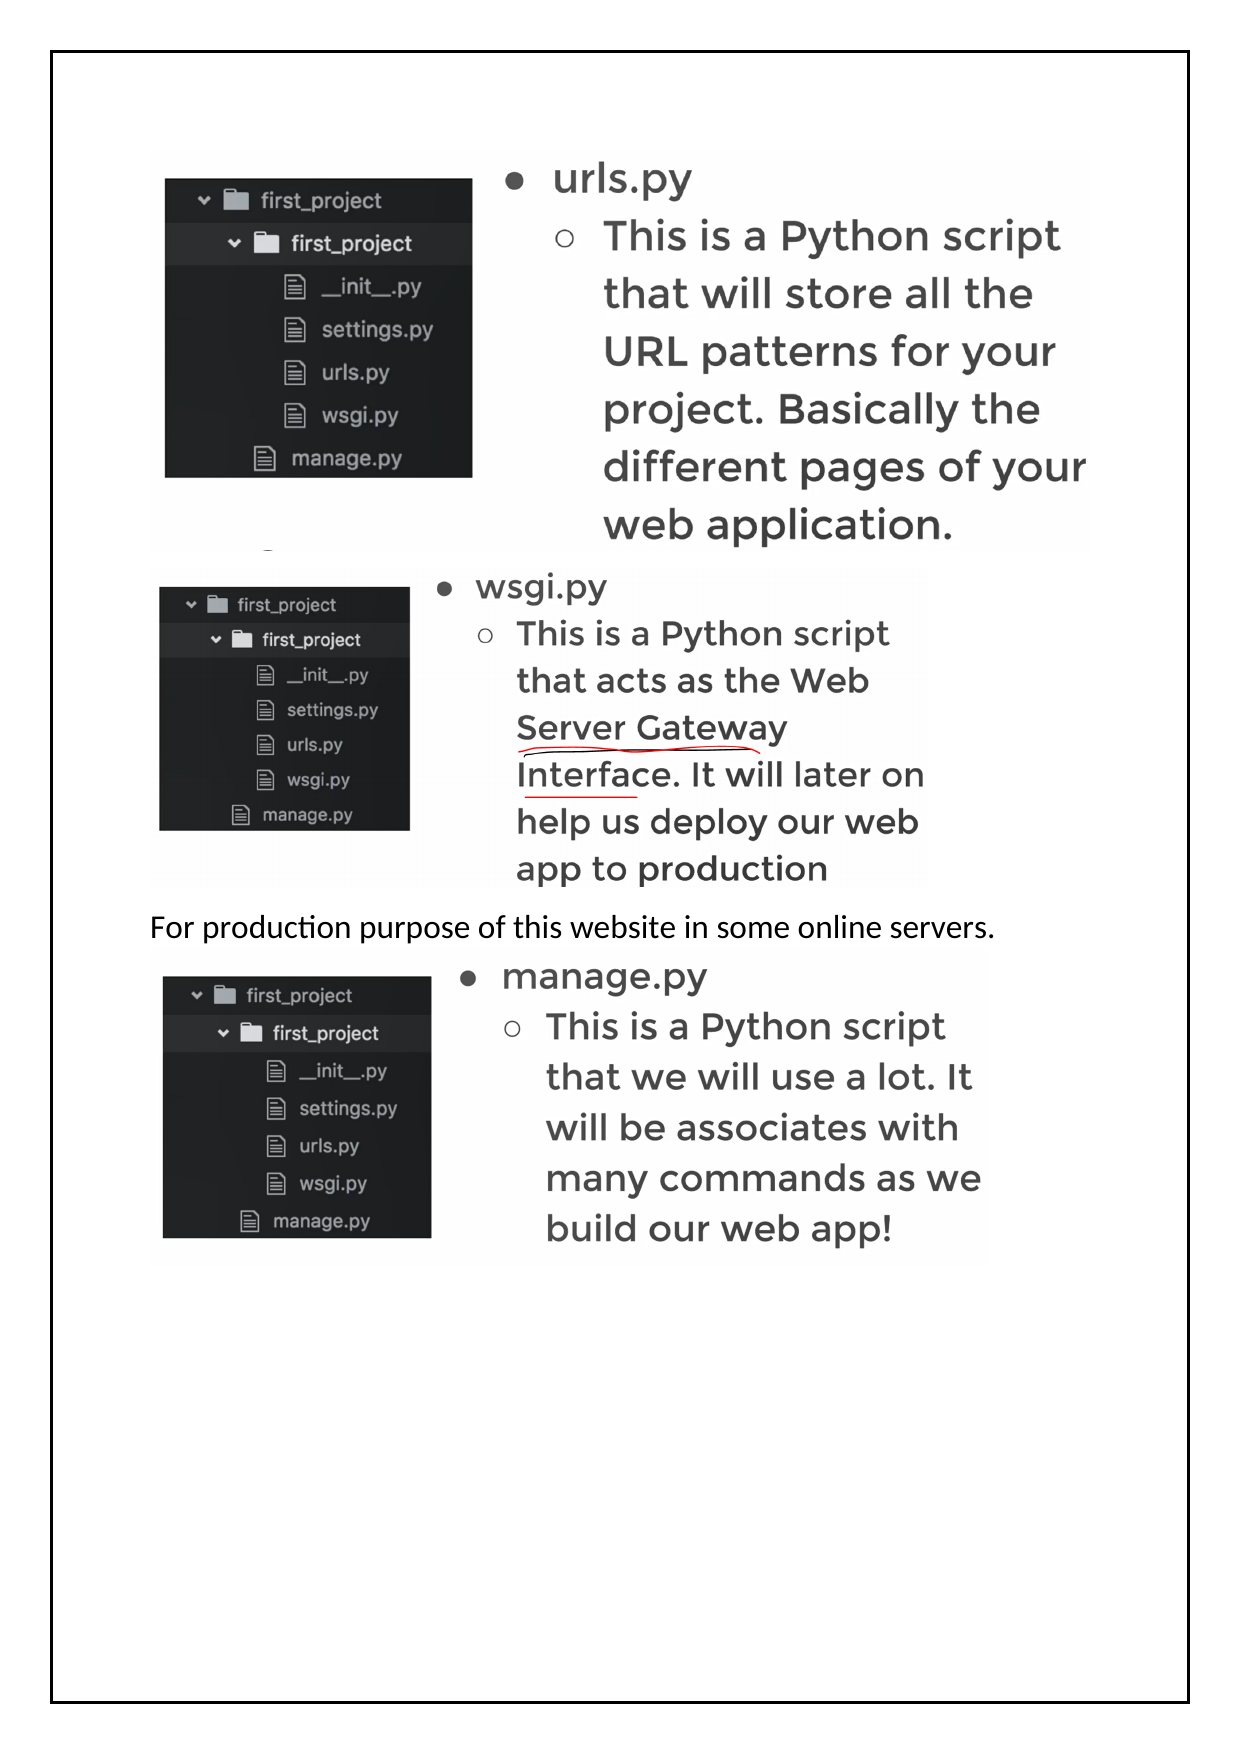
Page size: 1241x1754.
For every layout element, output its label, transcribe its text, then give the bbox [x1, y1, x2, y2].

picture [150, 948, 989, 1266]
picture [150, 569, 927, 887]
picture [150, 150, 1091, 551]
